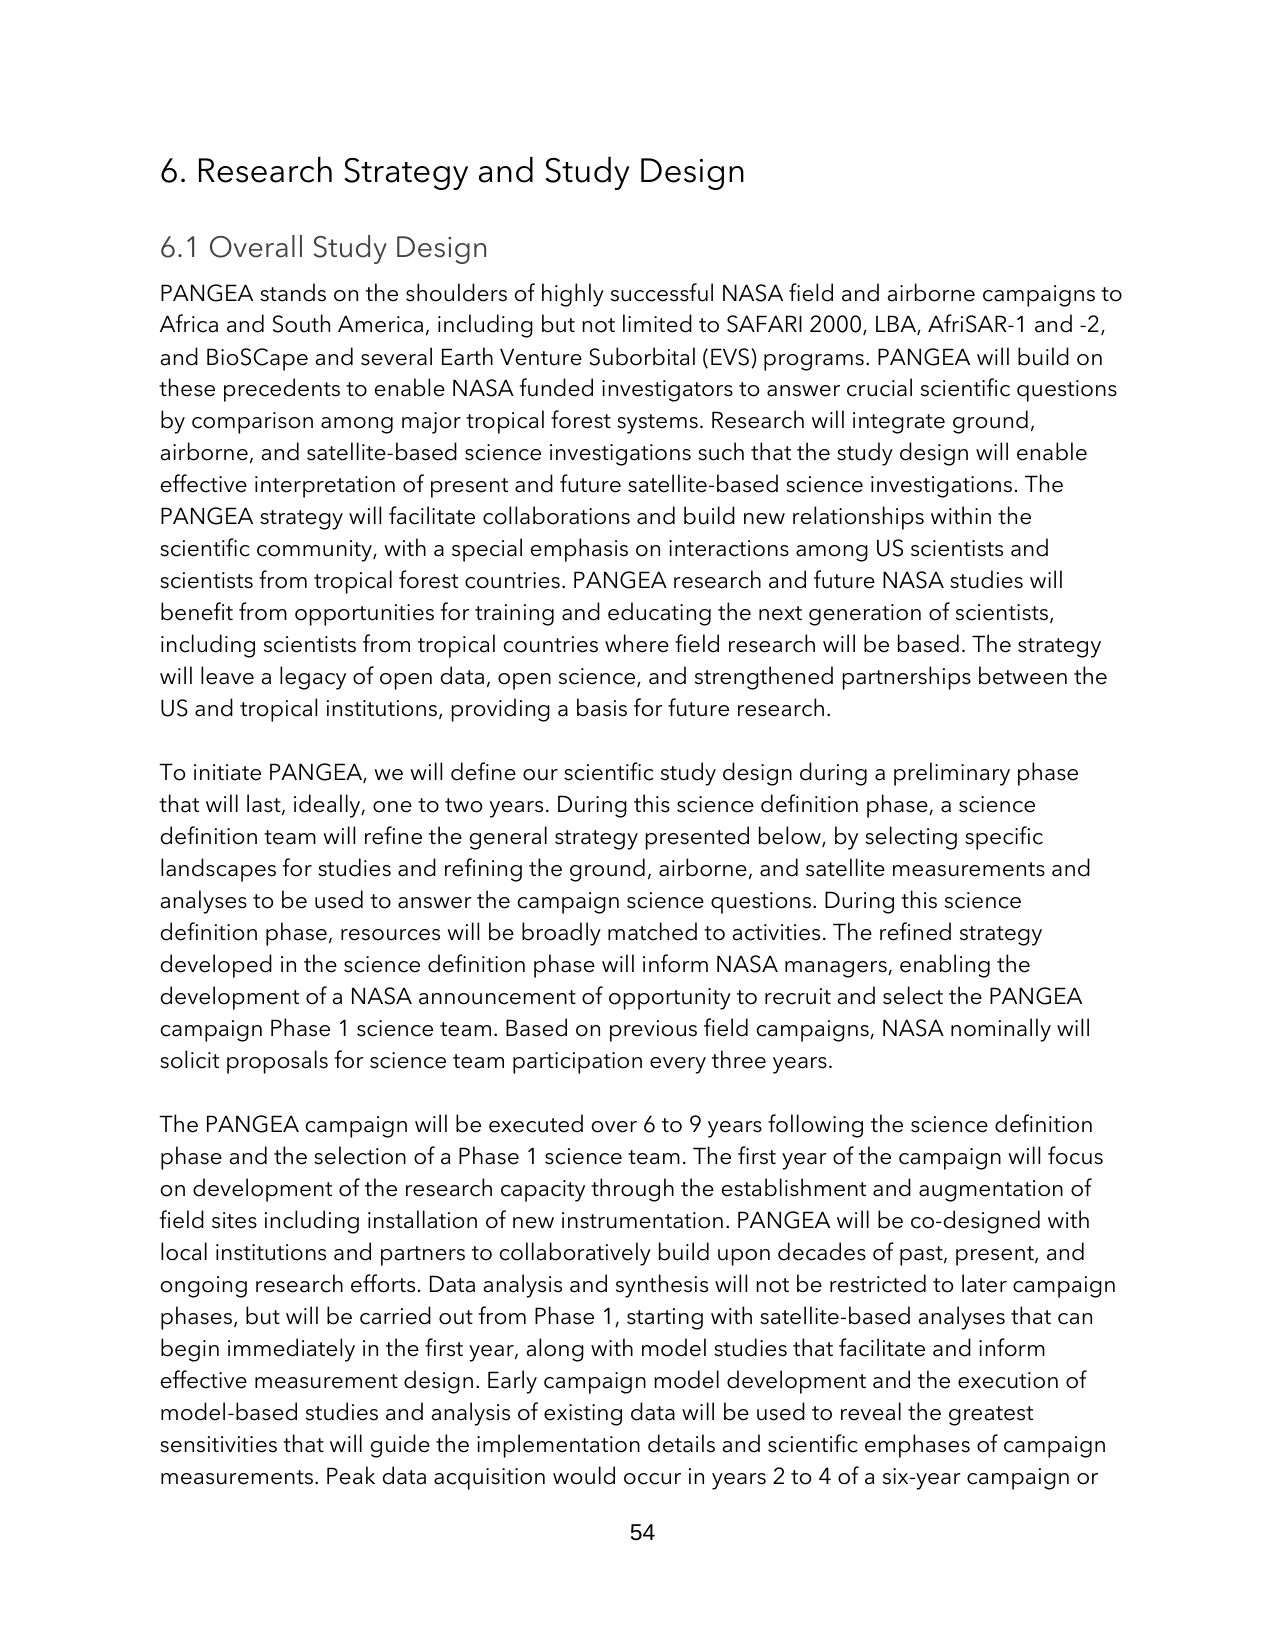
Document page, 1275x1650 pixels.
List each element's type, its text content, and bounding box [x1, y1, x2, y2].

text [159, 1110, 1125, 1490]
subtitle 6.1 Overall Study Design [159, 230, 1125, 265]
text To initiate PANGEA, we will define our scientific study design during a preliminary phase that will last, ideally, one to two years. During this science definition phase, a science definition team will refine the general strategy presented below, by selecting specific landscapes for studies and refining the ground, airborne, and satellite measurements and analyses to be used to answer the campaign science questions. During this science definition phase, resources will be broadly matched to activities. The refined strategy developed in the science definition phase will inform NASA managers, enabling the development of a NASA announcement of opportunity to recruit and select the PANGEA campaign Phase 1 science team. Based on previous field campaigns, NASA nominally will solicit proposals for science team participation every three years. [159, 758, 1125, 1074]
text PANGEA stands on the shoulders of highly successful NASA field and airborne campaigns to Africa and South America, including but not limited to SAFARI 2000, LBA, AfriSAR-1 and -2, and BioSCape and several Earth Venture Suborbital (EVS) programs. PANGEA will build on these precedents to enable NASA funded investigators to answer crucial scientific questions by comparison among major tropical forest systems. Research will integrate ground, airborne, and satellite-based science investigations such that the study design will enable effective interpretation of present and future satellite-based science investigations. The PANGEA strategy will facilitate collaborations and build new relationships within the scientific community, with a special emphasis on interactions among US scientists and scientists from tropical forest countries. PANGEA research and future NASA studies will benefit from opportunities for training and educating the next generation of scientists, including scientists from tropical countries where field research will be based. The strategy will leave a legacy of open data, open science, and strengthened partnerships between the US and tropical institutions, providing a basis for future research. [159, 279, 1125, 722]
subtitle 6. Research Strategy and Study Design [159, 150, 1125, 190]
